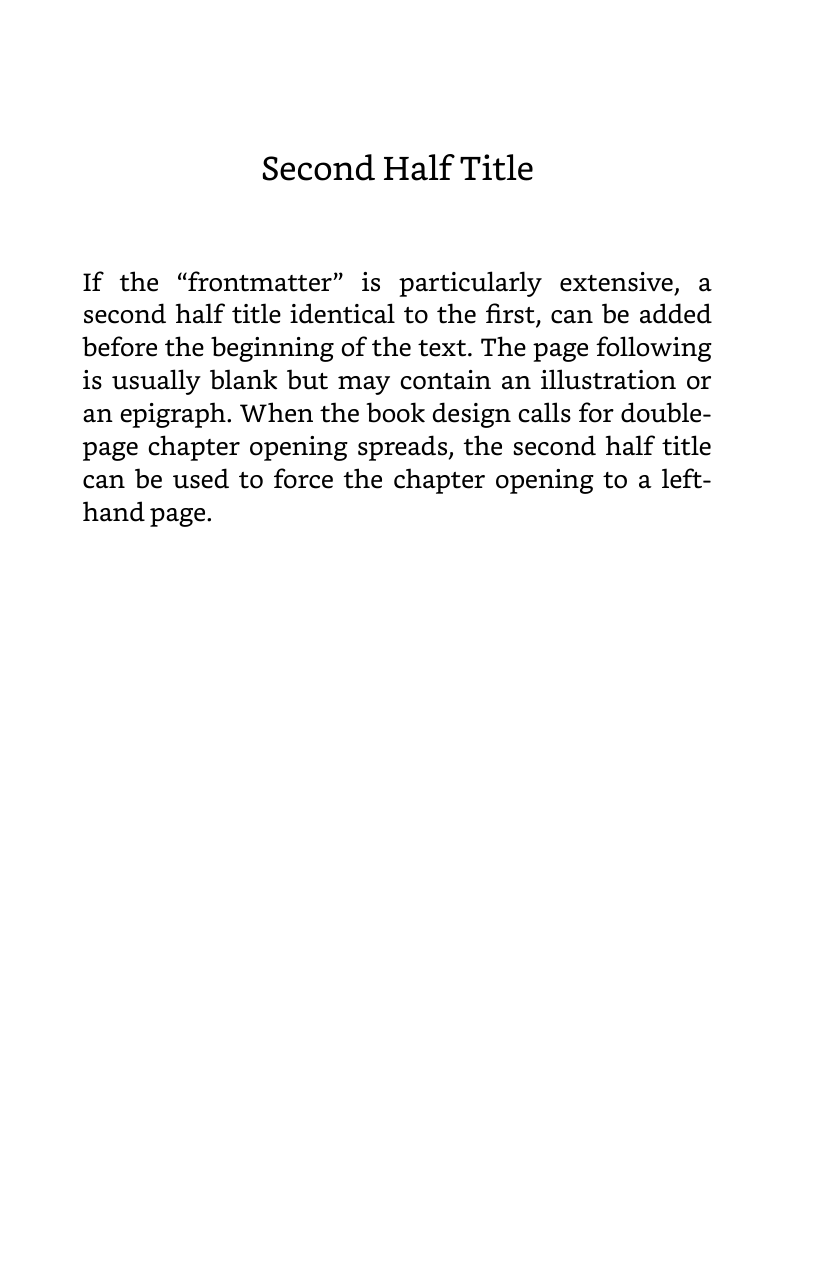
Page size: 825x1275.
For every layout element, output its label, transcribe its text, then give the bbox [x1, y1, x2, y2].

text If the “frontmatter” is particularly extensive, a second half title identical to the first, can be added before the beginning of the text. The page following is usually blank but may contain an illustration or an epigraph. When the book design calls for double-page chapter opening spreads, the second half title can be used to force the chapter opening to a left-hand page. [82, 264, 712, 528]
subtitle Second Half Title [82, 146, 712, 189]
